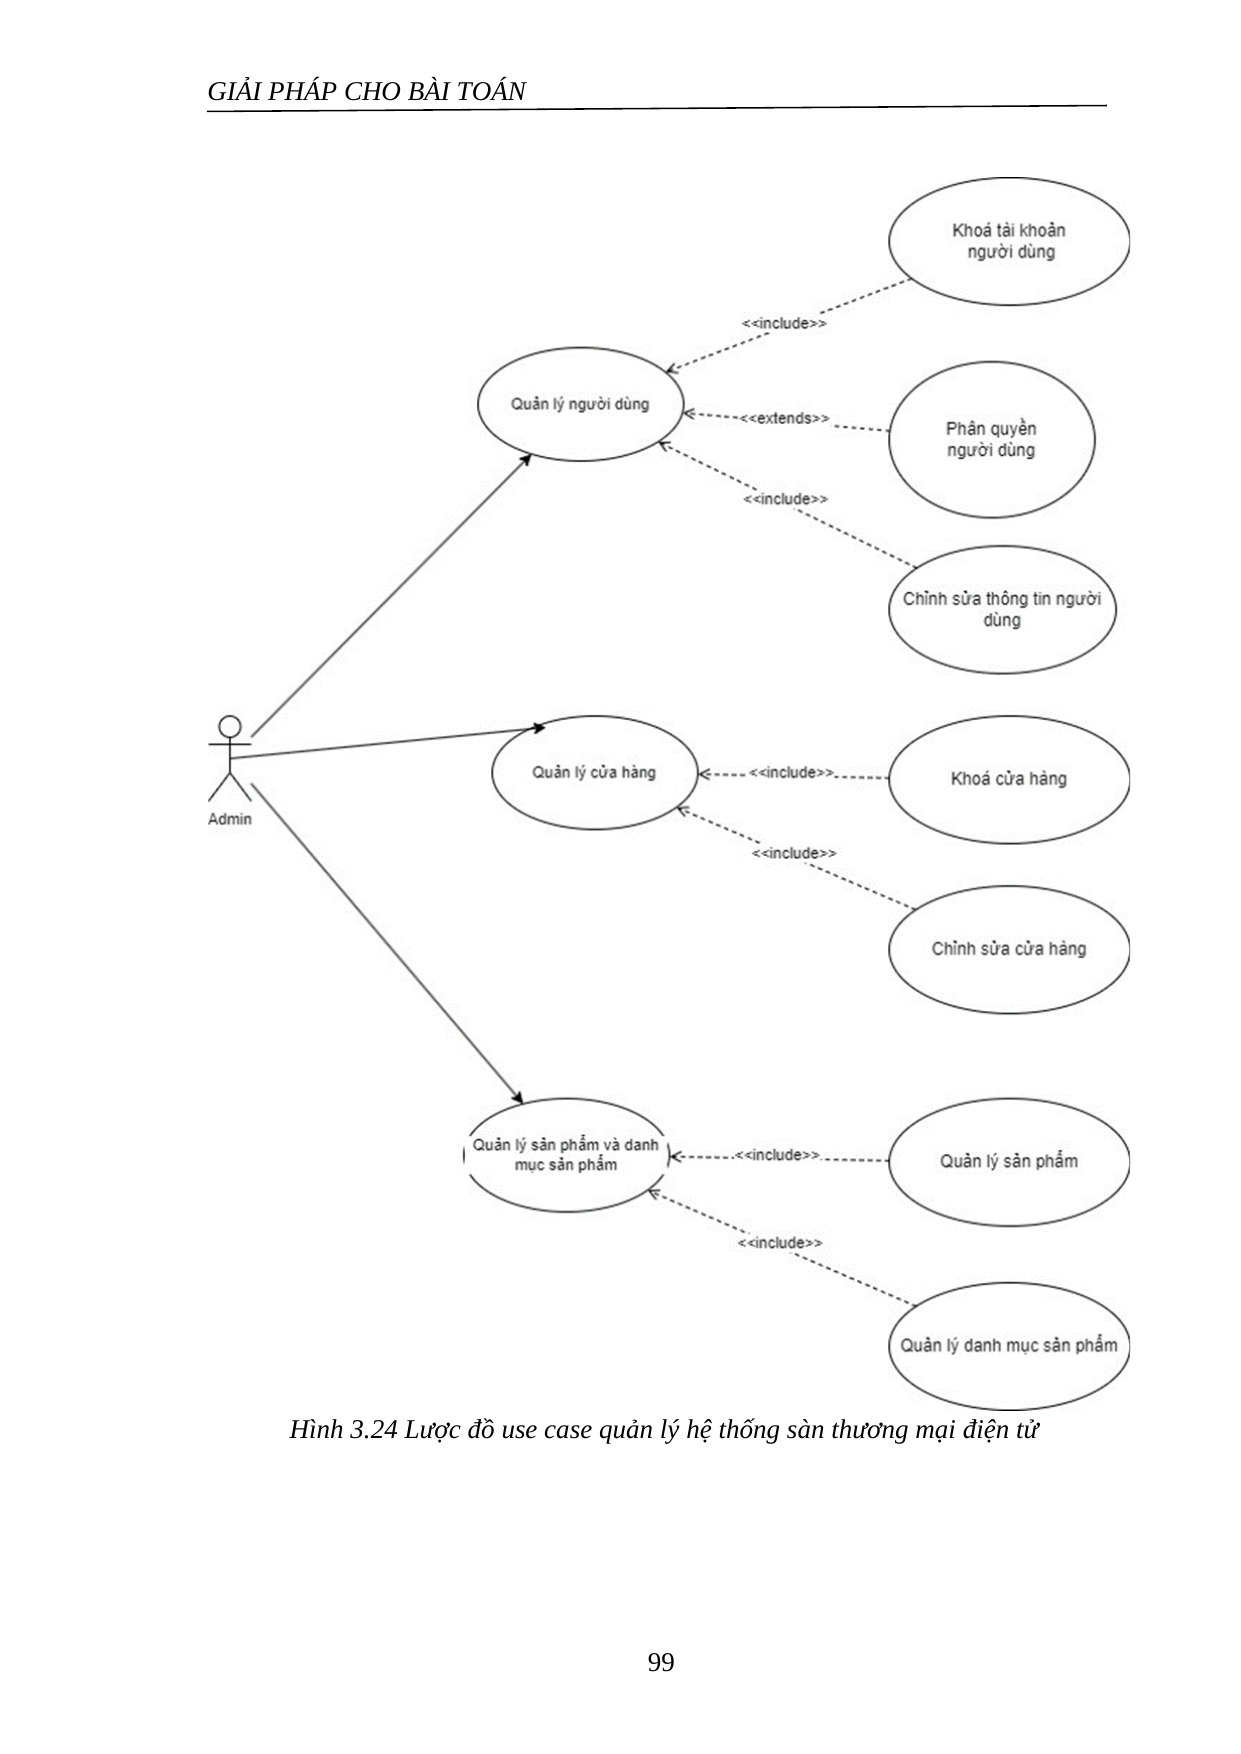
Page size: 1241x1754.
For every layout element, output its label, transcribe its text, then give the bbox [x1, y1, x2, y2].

text Hình 3.24 Lược đồ use case quản lý hệ thống sàn thương mại điện tử [208, 1411, 1122, 1444]
picture [208, 177, 1130, 1411]
